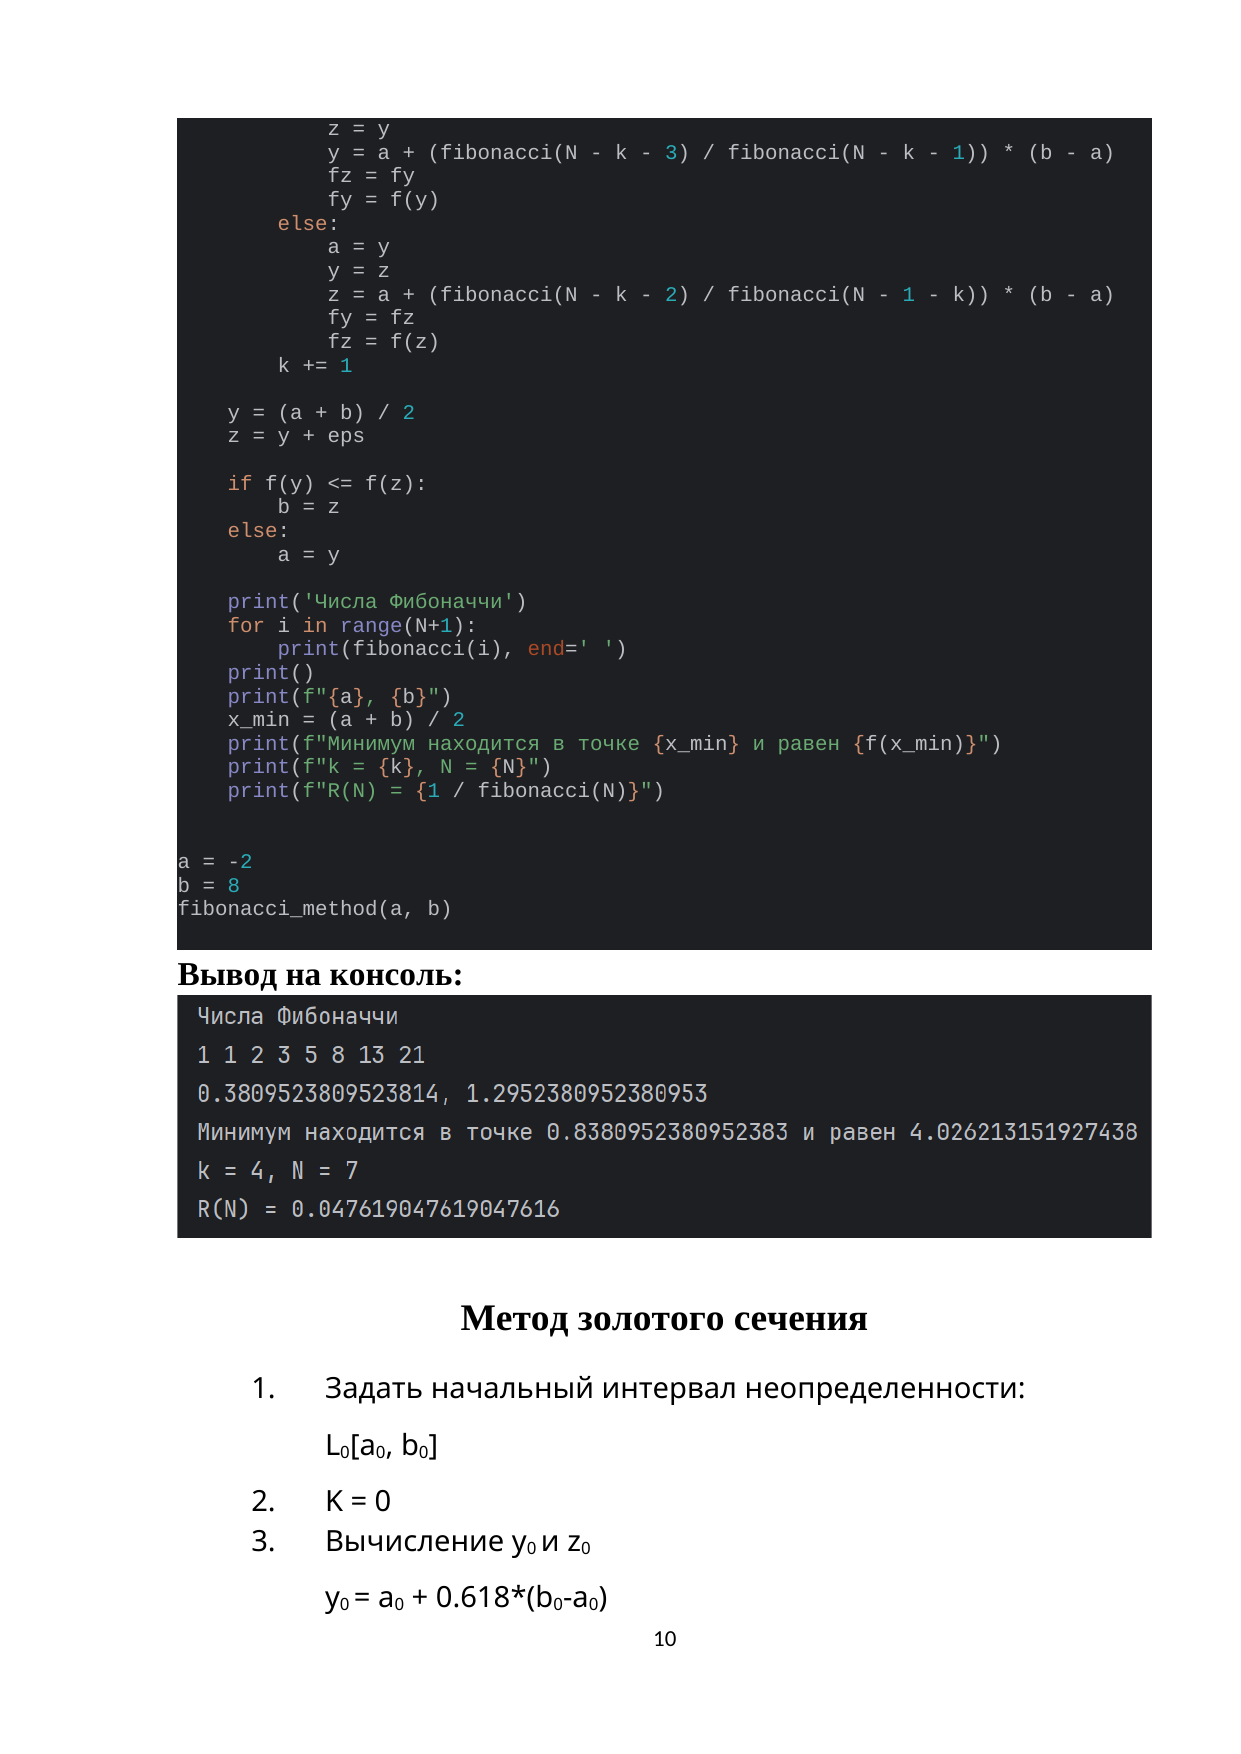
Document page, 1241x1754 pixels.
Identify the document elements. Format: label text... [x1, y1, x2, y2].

list Задать начальный интервал неопределенности: [251, 1367, 1152, 1407]
picture [177, 995, 1152, 1238]
list Вычисление y0 и z0 [251, 1520, 1152, 1559]
subtitle Вывод на консоль: [177, 954, 1152, 995]
text y0 = a0 + 0.618*(b0-a0) [251, 1576, 1152, 1616]
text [177, 118, 1152, 922]
subtitle Метод золотого сечения [177, 1296, 1152, 1339]
list K = 0 [251, 1480, 1152, 1520]
text L0[a0, b0] [251, 1424, 1152, 1463]
